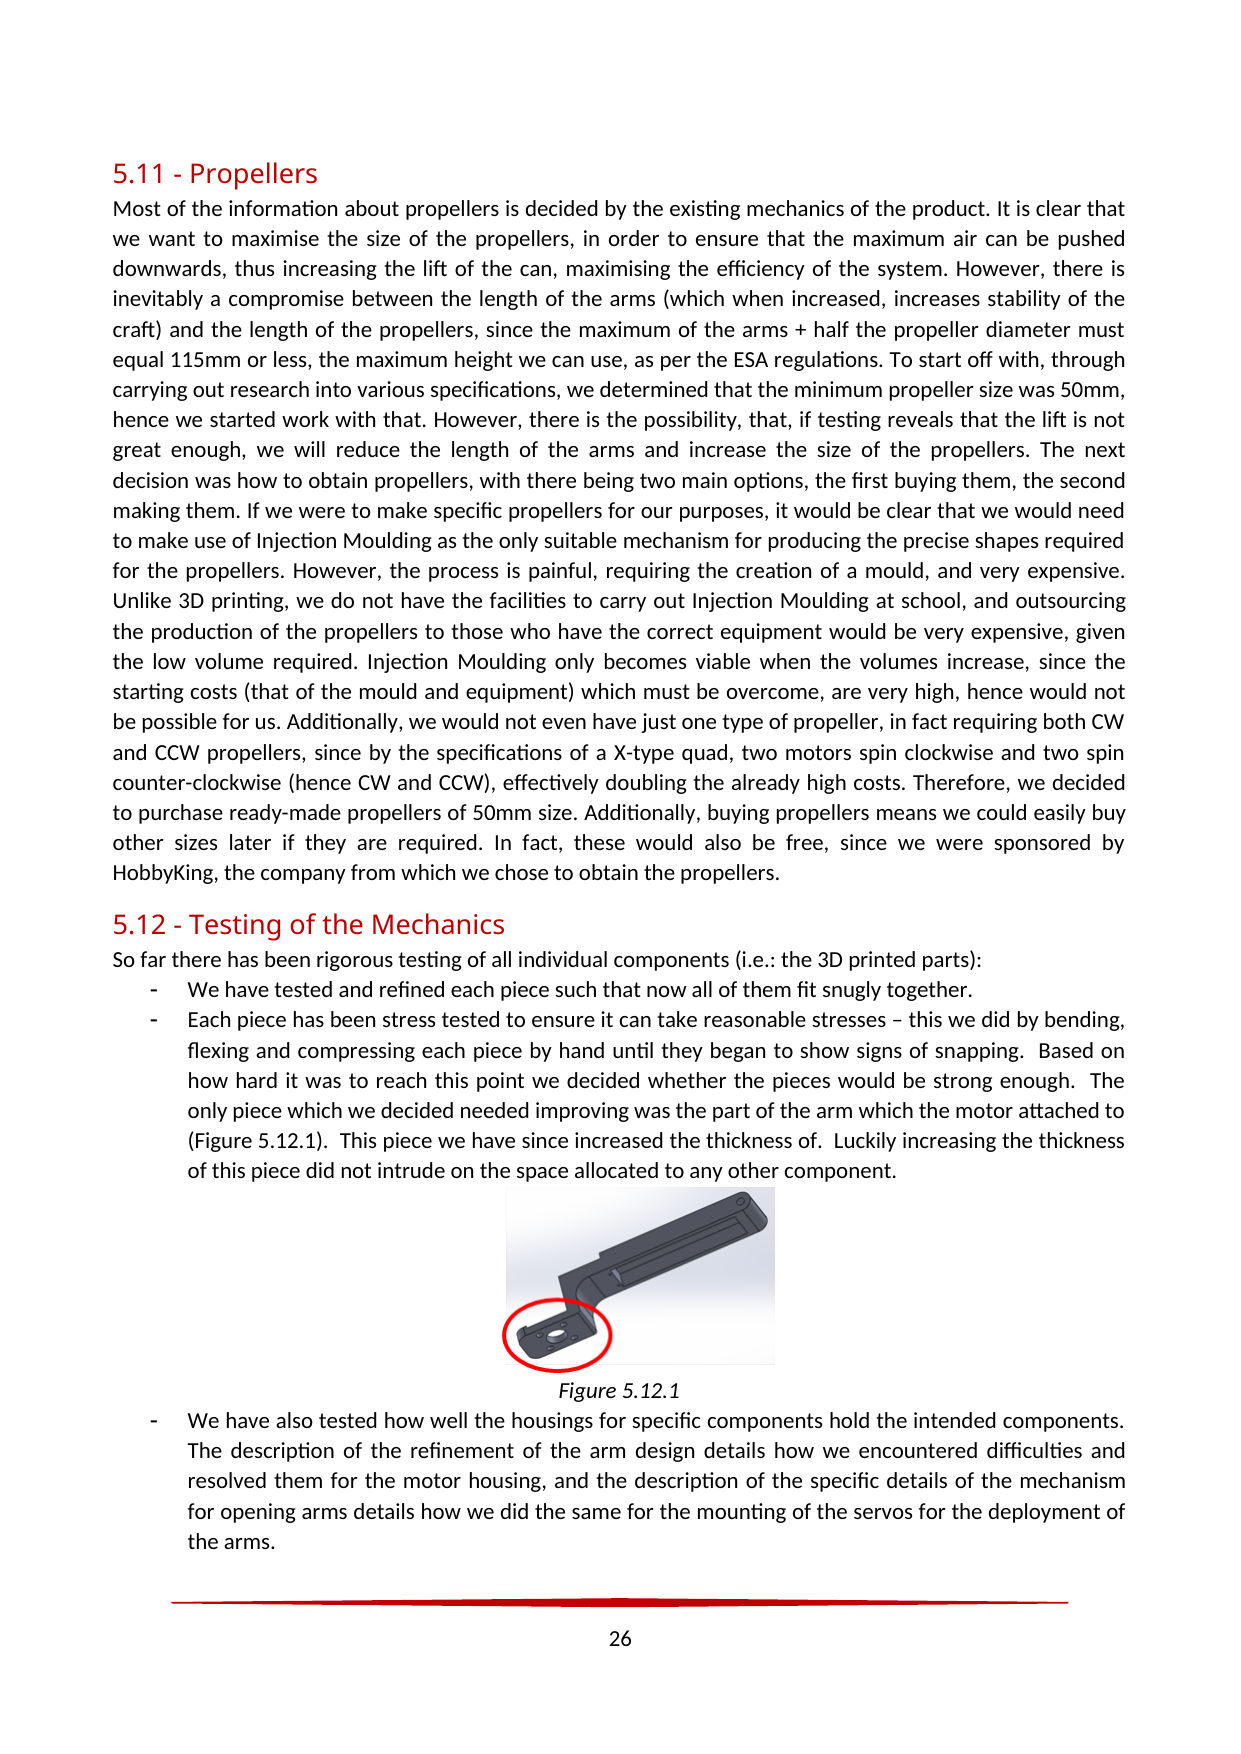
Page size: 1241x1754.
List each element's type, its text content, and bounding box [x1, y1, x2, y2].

subtitle 5.11 - Propellers [112, 154, 1128, 191]
picture [501, 1186, 776, 1374]
list Each piece has been stress tested to ensure it can take reasonable stresses – this we did by bending, flexing and compressing each piece by hand until they began to show signs of snapping. Based on how hard it was to reach this point we decided whether the pieces would be strong enough. The only piece which we decided needed improving was the part of the arm which the motor attached to (Figure 5.12.1). This piece we have since increased the thickness of. Luckily increasing the thickness of this piece did not intrude on the space allocated to any other component. [150, 1006, 1128, 1185]
text So far there has been rigorous testing of all individual components (i.e.: the 3D printed parts): [112, 945, 1128, 973]
list We have tested and refined each piece such that now all of them fit snugly together. [150, 975, 1128, 1003]
text Figure 5.12.1 [112, 1376, 1128, 1404]
list We have also tested how well the housings for specific components hold the intended components. The description of the refinement of the arm design details how we encountered difficulties and resolved them for the motor housing, and the description of the specific details of the mechanism for opening arms details how we did the same for the mounting of the servos for the deployment of the arms. [150, 1406, 1128, 1555]
subtitle 5.12 - Testing of the Mechanics [112, 905, 1128, 942]
text Most of the information about propellers is decided by the existing mechanics of the product. It is clear that we want to maximise the size of the propellers, in order to ensure that the maximum air can be pushed downwards, thus increasing the lift of the can, maximising the efficiency of the system. However, there is inevitably a compromise between the length of the arms (which when increased, increases stability of the craft) and the length of the propellers, since the maximum of the arms + half the propeller diameter must equal 115mm or less, the maximum height we can use, as per the ESA regulations. To start off with, through carrying out research into various specifications, we determined that the minimum propeller size was 50mm, hence we started work with that. However, there is the possibility, that, if testing reveals that the lift is not great enough, we will reduce the length of the arms and increase the size of the propellers. The next decision was how to obtain propellers, with there being two main options, the first buying them, the second making them. If we were to make specific propellers for our purposes, it would be clear that we would need to make use of Injection Moulding as the only suitable mechanism for producing the precise shapes required for the propellers. However, the process is painful, requiring the creation of a mould, and very expensive. Unlike 3D printing, we do not have the facilities to carry out Injection Moulding at school, and outsourcing the production of the propellers to those who have the correct equipment would be very expensive, given the low volume required. Injection Moulding only becomes viable when the volumes increase, since the starting costs (that of the mould and equipment) which must be overcome, are very high, hence would not be possible for us. Additionally, we would not even have just one type of propeller, in fact requiring both CW and CCW propellers, since by the specifications of a X-type quad, two motors spin clockwise and two spin counter-clockwise (hence CW and CCW), effectively doubling the already high costs. Therefore, we decided to purchase ready-made propellers of 50mm size. Additionally, buying propellers means we could easily buy other sizes later if they are required. In fact, these would also be free, since we were sponsored by HobbyKing, the company from which we chose to obtain the propellers. [112, 194, 1128, 887]
